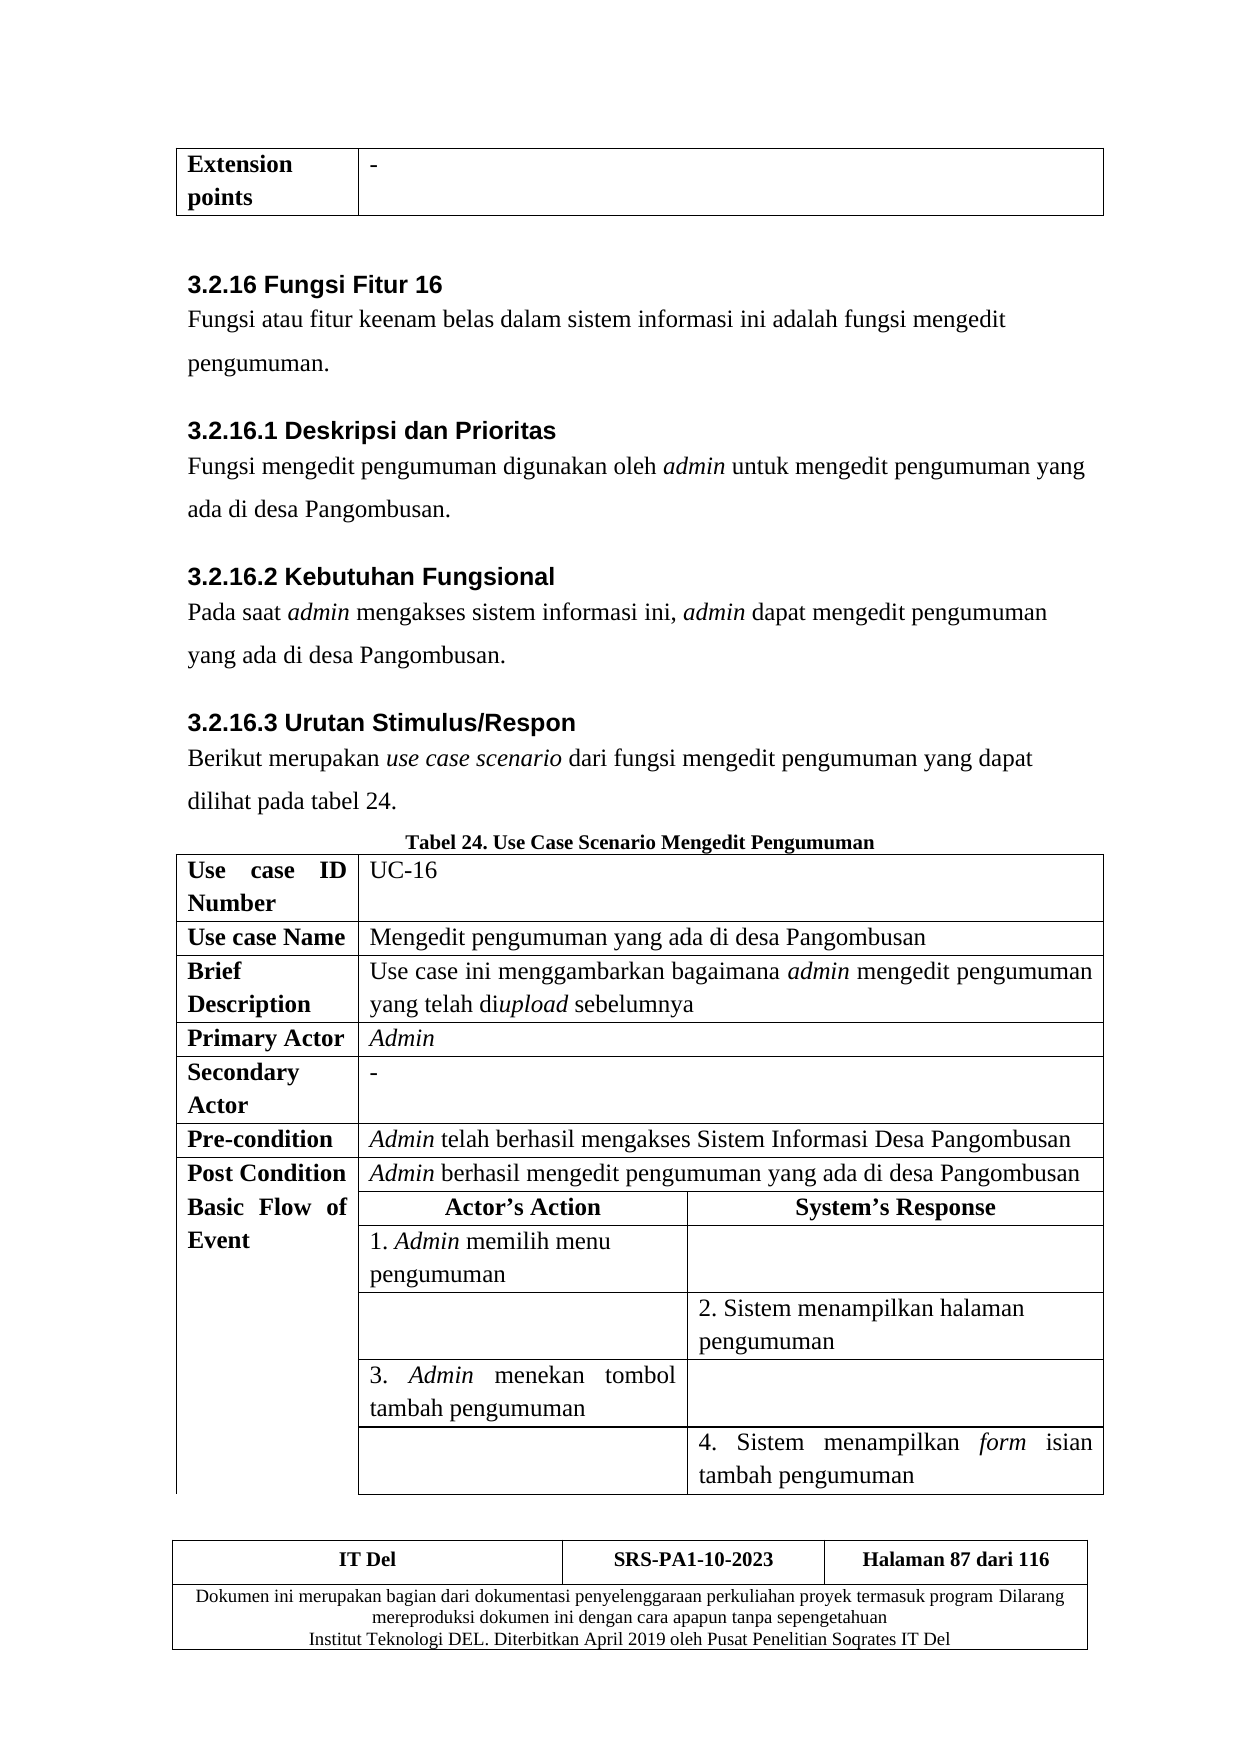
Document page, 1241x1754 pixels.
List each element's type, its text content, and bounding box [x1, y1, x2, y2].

table_cell Admin [359, 1023, 1103, 1056]
table_cell Use case ini menggambarkan bagaimana admin mengedit pengumuman yang telah diupload sebelumnya [359, 956, 1103, 1022]
table_cell Actor’s Action [359, 1192, 687, 1225]
table_cell Basic Flow of Event [177, 1191, 358, 1493]
table_cell [359, 1428, 687, 1493]
text Fungsi mengedit pengumuman digunakan oleh admin untuk mengedit pengumuman yang ada di desa Pangombusan. [187, 451, 1092, 523]
table_cell [359, 1293, 687, 1359]
table_cell Secondary Actor [177, 1057, 358, 1123]
table_cell System’s Response [688, 1192, 1103, 1225]
table_cell 1. Admin memilih menu pengumuman [359, 1226, 687, 1292]
table_cell [688, 1226, 1103, 1292]
table_cell 2. Sistem menampilkan halaman pengumuman [688, 1293, 1103, 1359]
subtitle 3.2.16.3 Urutan Stimulus/Respon [187, 708, 1092, 737]
text Fungsi atau fitur keenam belas dalam sistem informasi ini adalah fungsi mengedit pengumuman. [187, 304, 1092, 376]
subtitle 3.2.16 Fungsi Fitur 16 [187, 269, 1092, 298]
table_header Use case ID Number [177, 855, 358, 921]
table_cell Admin berhasil mengedit pengumuman yang ada di desa Pangombusan [359, 1158, 1103, 1191]
table_header UC-16 [359, 855, 1103, 921]
table_cell Mengedit pengumuman yang ada di desa Pangombusan [359, 922, 1103, 955]
table_cell Primary Actor [177, 1023, 358, 1056]
text Pada saat admin mengakses sistem informasi ini, admin dapat mengedit pengumuman yang ada di desa Pangombusan. [187, 597, 1092, 669]
table_cell - [359, 1057, 1103, 1123]
table_cell Pre-condition [177, 1124, 358, 1157]
subtitle 3.2.16.1 Deskripsi dan Prioritas [187, 416, 1092, 444]
subtitle 3.2.16.2 Kebutuhan Fungsional [187, 562, 1092, 591]
table_cell Use case Name [177, 922, 358, 955]
table_cell Post Condition [177, 1158, 358, 1191]
text Tabel 24. Use Case Scenario Mengedit Pengumuman [187, 829, 1092, 854]
text Berikut merupakan use case scenario dari fungsi mengedit pengumuman yang dapat dilihat pada tabel 24. [187, 743, 1092, 815]
table_cell Brief Description [177, 956, 358, 1022]
table_cell 3. Admin menekan tombol tambah pengumuman [359, 1360, 687, 1426]
table_cell [688, 1360, 1103, 1426]
table_cell Admin telah berhasil mengakses Sistem Informasi Desa Pangombusan [359, 1124, 1103, 1157]
table_cell Extension points [177, 149, 358, 215]
table_cell 4. Sistem menampilkan form isian tambah pengumuman [688, 1428, 1103, 1493]
table_cell - [359, 149, 1103, 215]
